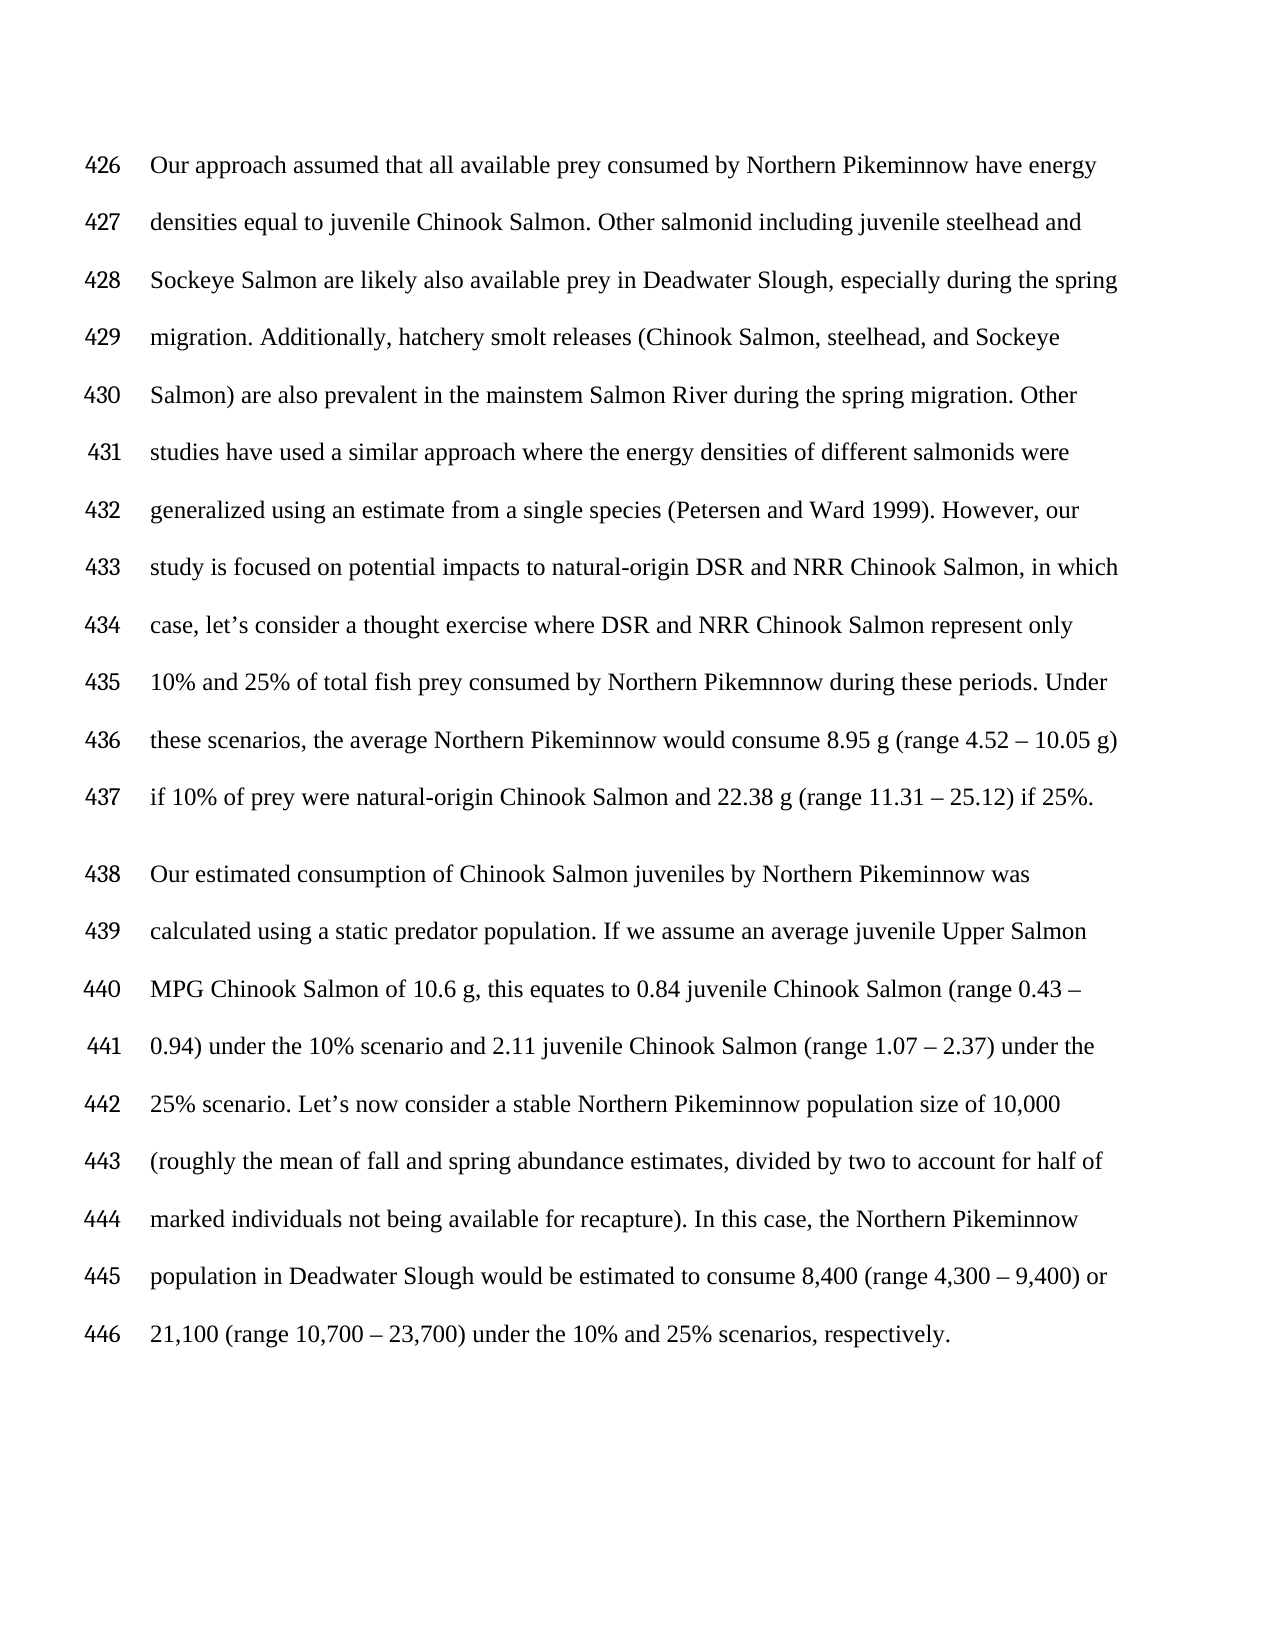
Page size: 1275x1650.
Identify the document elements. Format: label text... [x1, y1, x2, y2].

text Our approach assumed that all available prey consumed by Northern Pikeminnow have energy densities equal to juvenile Chinook Salmon. Other salmonid including juvenile steelhead and Sockeye Salmon are likely also available prey in Deadwater Slough, especially during the spring migration. Additionally, hatchery smolt releases (Chinook Salmon, steelhead, and Sockeye Salmon) are also prevalent in the mainstem Salmon River during the spring migration. Other studies have used a similar approach where the energy densities of different salmonids were generalized using an estimate from a single species (Petersen and Ward 1999). However, our study is focused on potential impacts to natural-origin DSR and NRR Chinook Salmon, in which case, let’s consider a thought exercise where DSR and NRR Chinook Salmon represent only 10% and 25% of total fish prey consumed by Northern Pikemnnow during these periods. Under these scenarios, the average Northern Pikeminnow would consume 8.95 g (range 4.52 – 10.05 g) if 10% of prey were natural-origin Chinook Salmon and 22.38 g (range 11.31 – 25.12) if 25%. [150, 150, 1125, 811]
text Our estimated consumption of Chinook Salmon juveniles by Northern Pikeminnow was calculated using a static predator population. If we assume an average juvenile Upper Salmon MPG Chinook Salmon of 10.6 g, this equates to 0.84 juvenile Chinook Salmon (range 0.43 – 0.94) under the 10% scenario and 2.11 juvenile Chinook Salmon (range 1.07 – 2.37) under the 25% scenario. Let’s now consider a stable Northern Pikeminnow population size of 10,000 (roughly the mean of fall and spring abundance estimates, divided by two to account for half of marked individuals not being available for recapture). In this case, the Northern Pikeminnow population in Deadwater Slough would be estimated to consume 8,400 (range 4,300 – 9,400) or 21,100 (range 10,700 – 23,700) under the 10% and 25% scenarios, respectively. [150, 859, 1125, 1347]
